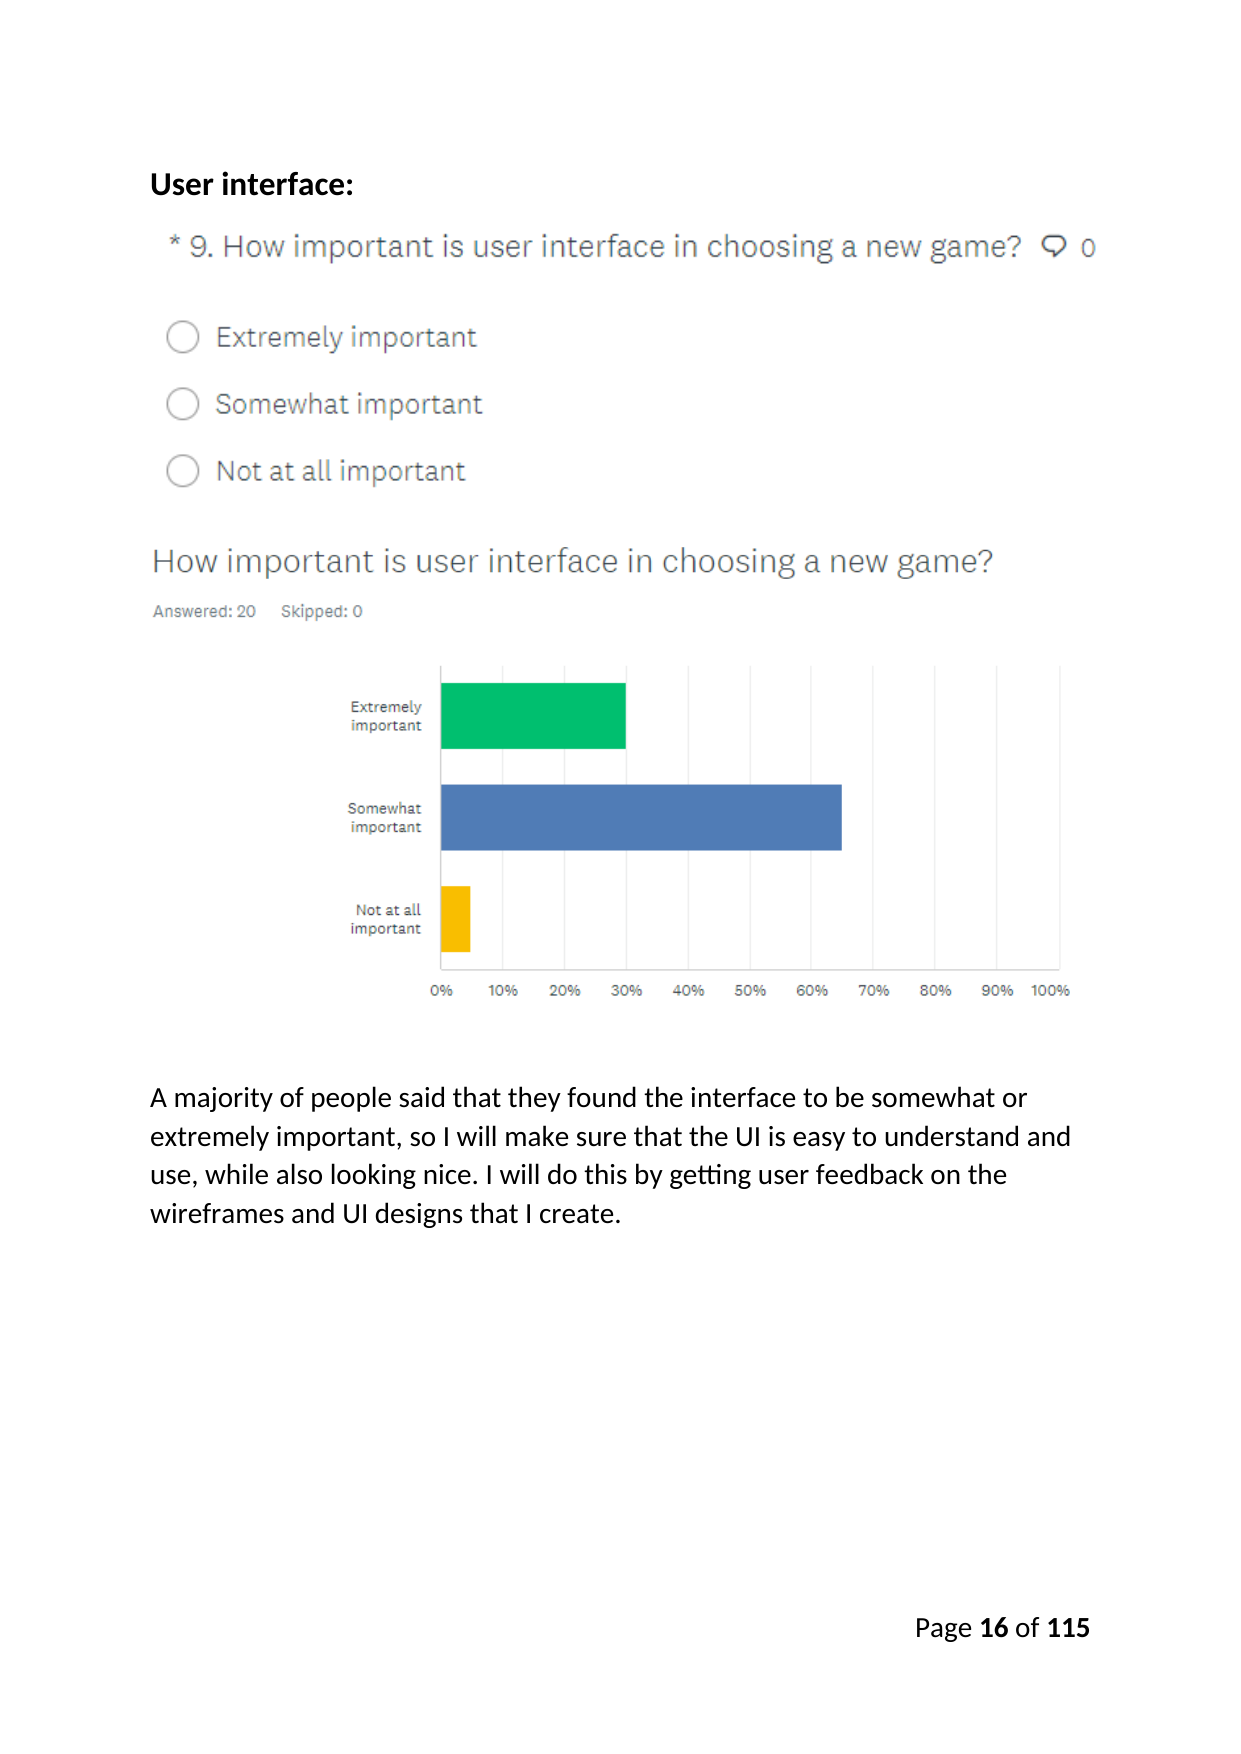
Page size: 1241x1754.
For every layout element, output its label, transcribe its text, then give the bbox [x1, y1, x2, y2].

picture [149, 547, 1091, 1005]
text A majority of people said that they found the interface to be somewhat or extremely important, so I will make sure that the UI is easy to understand and use, while also looking nice. I will do this by getting user feedback on the wireframes and UI designs that I create. [150, 1079, 1090, 1231]
subtitle User interface: [150, 162, 1090, 203]
picture [150, 218, 1125, 507]
